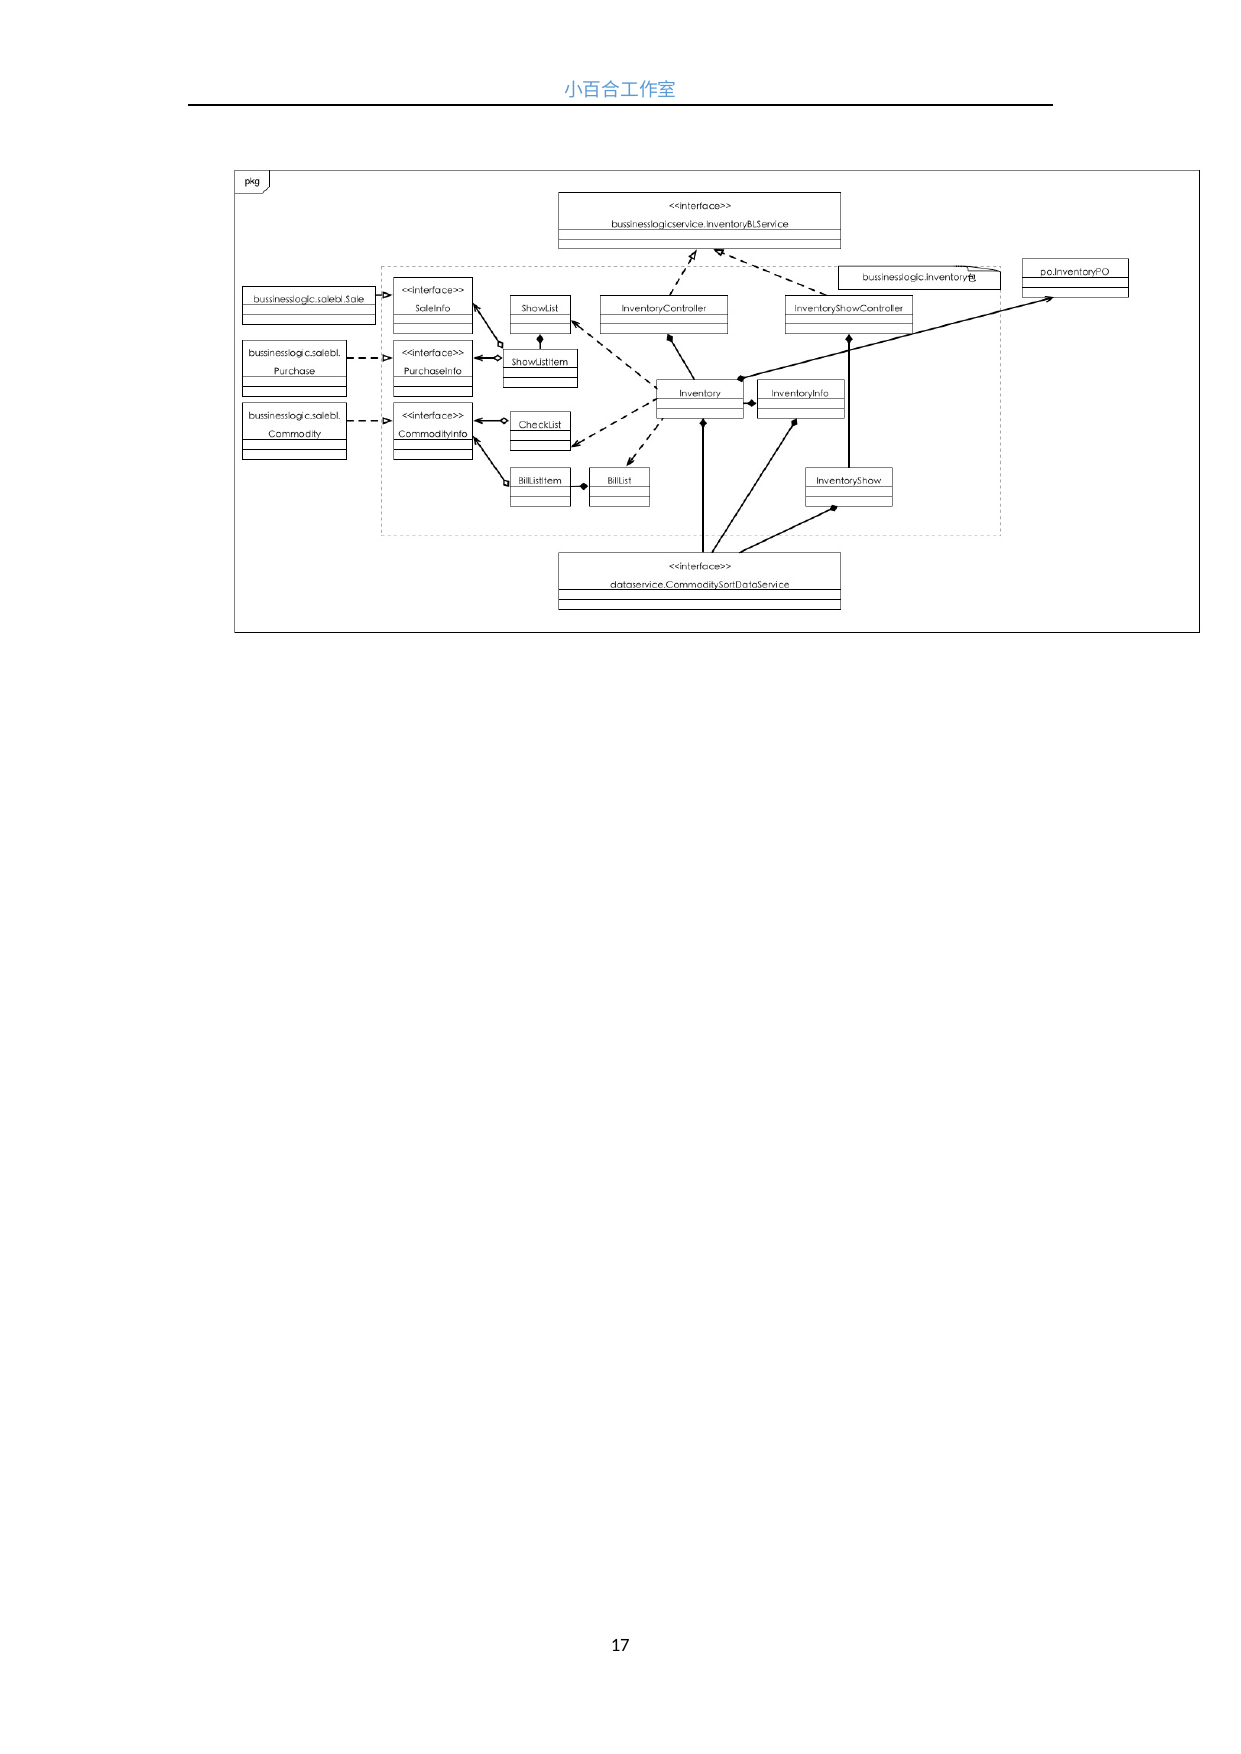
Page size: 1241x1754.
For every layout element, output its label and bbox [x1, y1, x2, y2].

picture [225, 162, 1207, 640]
